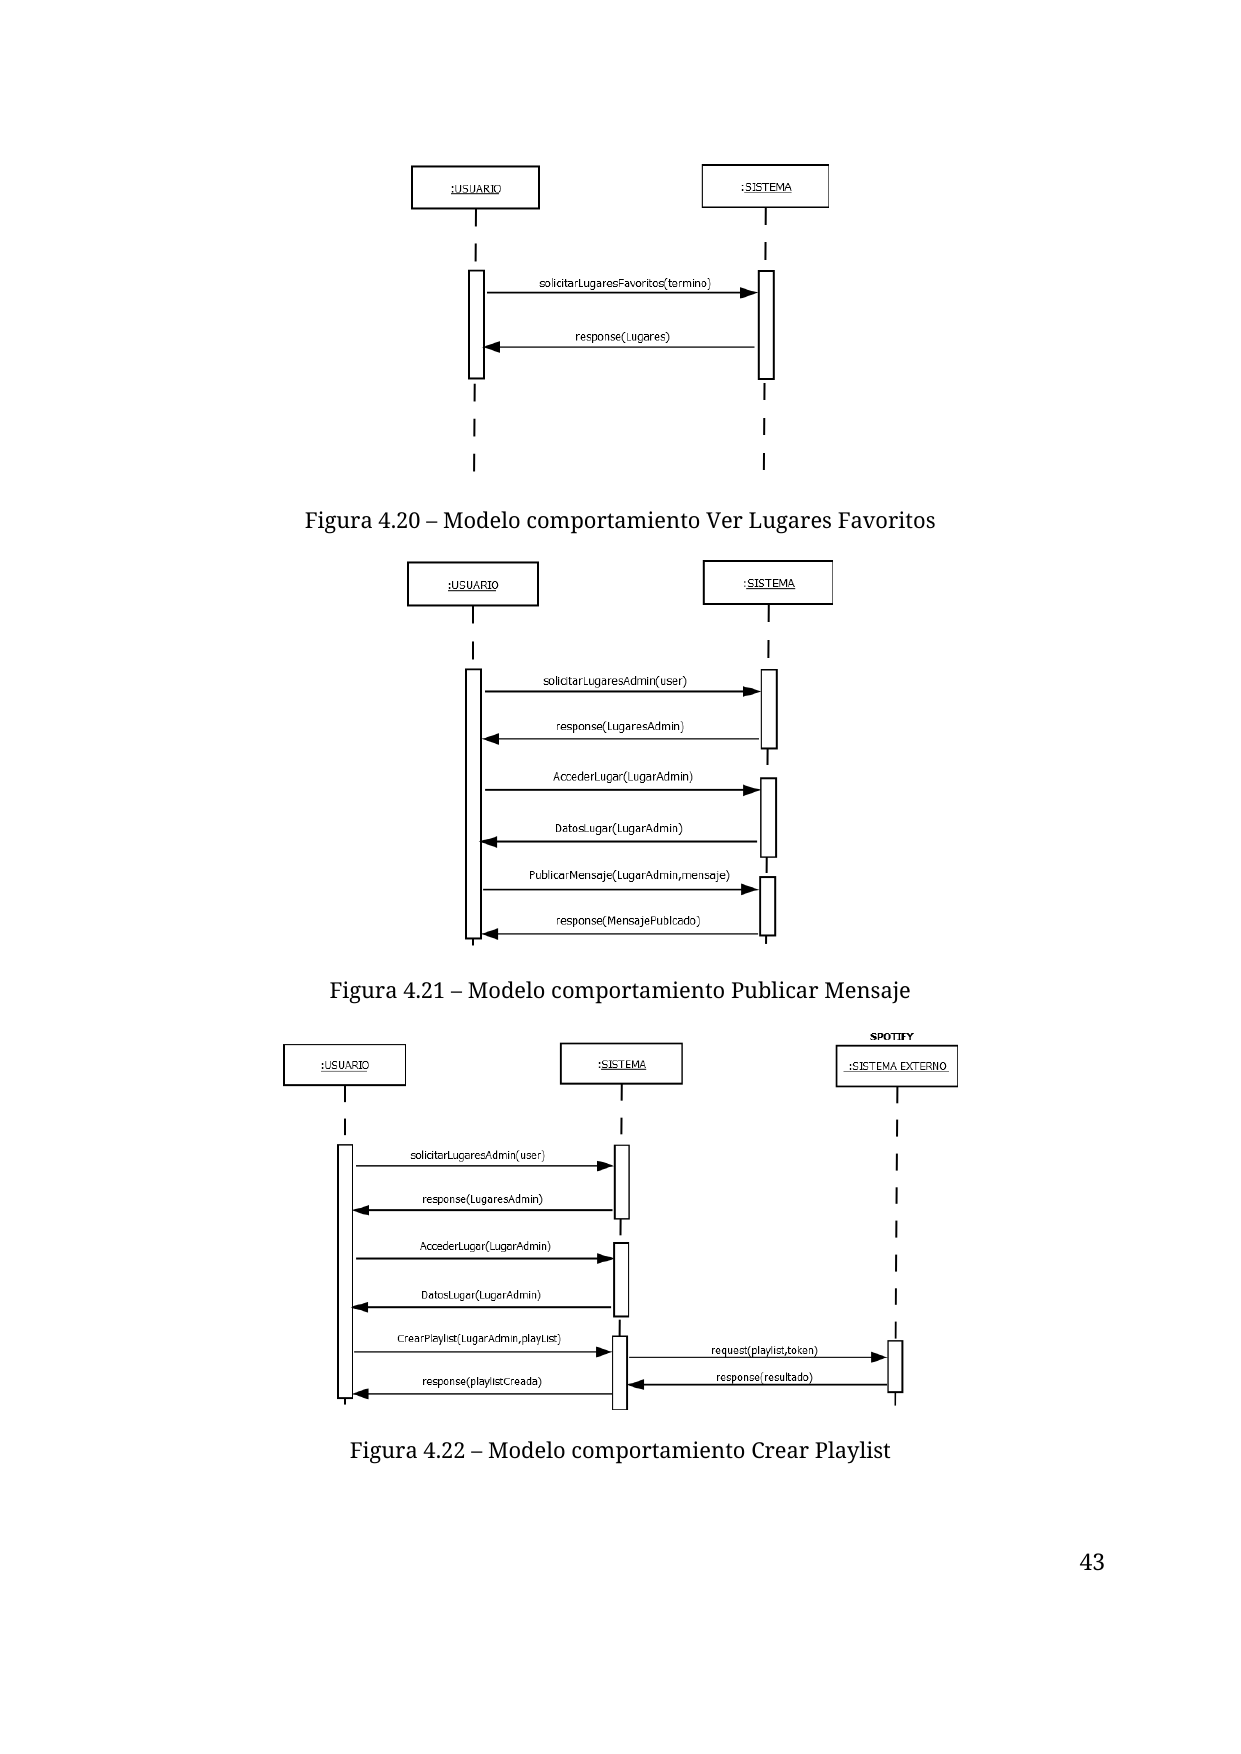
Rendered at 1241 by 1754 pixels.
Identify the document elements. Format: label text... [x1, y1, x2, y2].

picture [411, 164, 829, 482]
text Figura 4.22 – Modelo comportamiento Crear Playlist [148, 1435, 1093, 1465]
picture [283, 1029, 958, 1410]
picture [407, 560, 833, 950]
text Figura 4.20 – Modelo comportamiento Ver Lugares Favoritos [148, 505, 1093, 535]
text Figura 4.21 – Modelo comportamiento Publicar Mensaje [148, 975, 1093, 1005]
